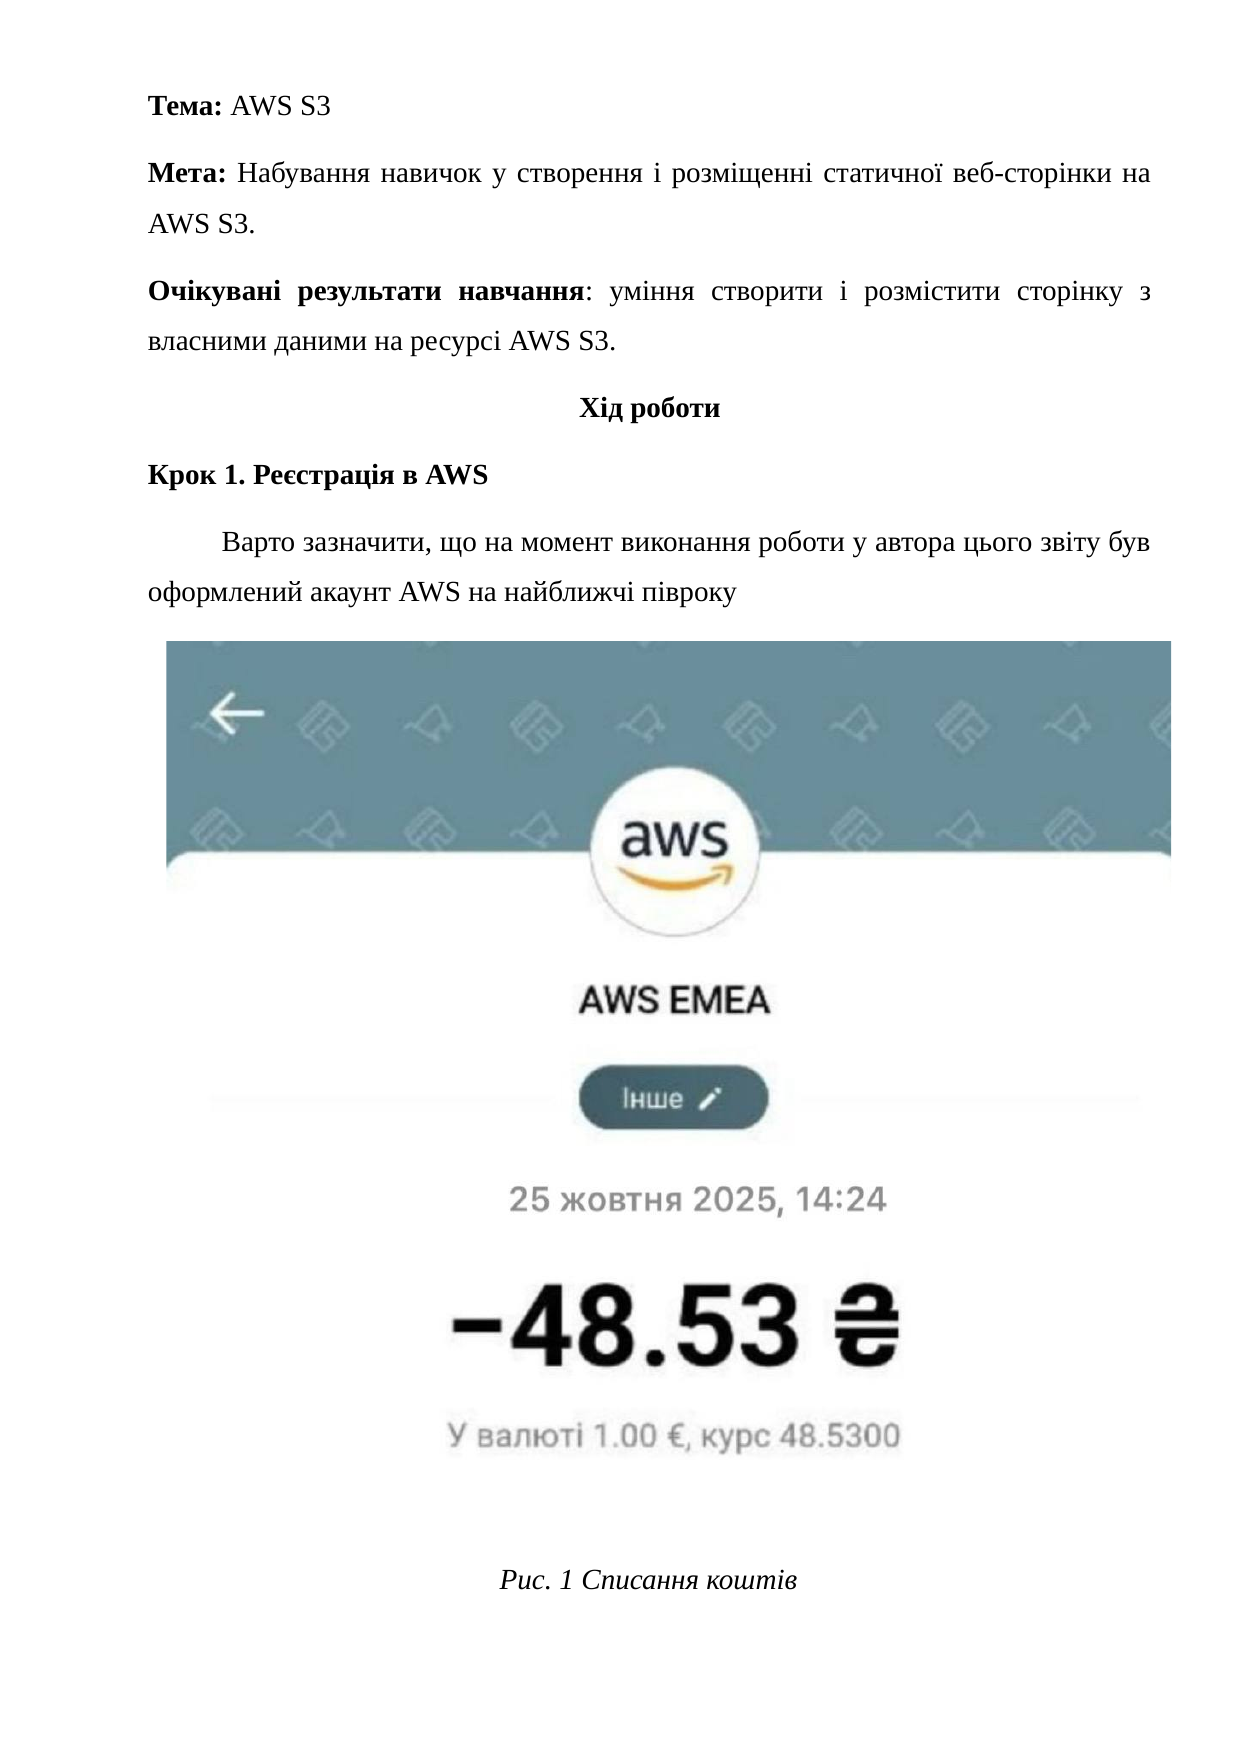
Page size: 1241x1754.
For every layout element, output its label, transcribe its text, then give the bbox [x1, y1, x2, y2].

text Рис. 1 Списання коштів [148, 1562, 1152, 1596]
text Очікувані результати навчання: уміння створити і розмістити сторінку з власними даними на ресурсі AWS S3. [148, 273, 1152, 357]
text Мета: Набування навичок у створення і розміщенні статичної веб-сторінки на AWS S3. [148, 156, 1152, 239]
text Тема: AWS S3 [148, 88, 1152, 122]
text Варто зазначити, що на момент виконання роботи у автора цього звіту був оформлений акаунт AWS на найближчі півроку [148, 524, 1152, 608]
text Хід роботи [148, 390, 1152, 424]
text Крок 1. Реєстрація в AWS [148, 457, 1152, 491]
